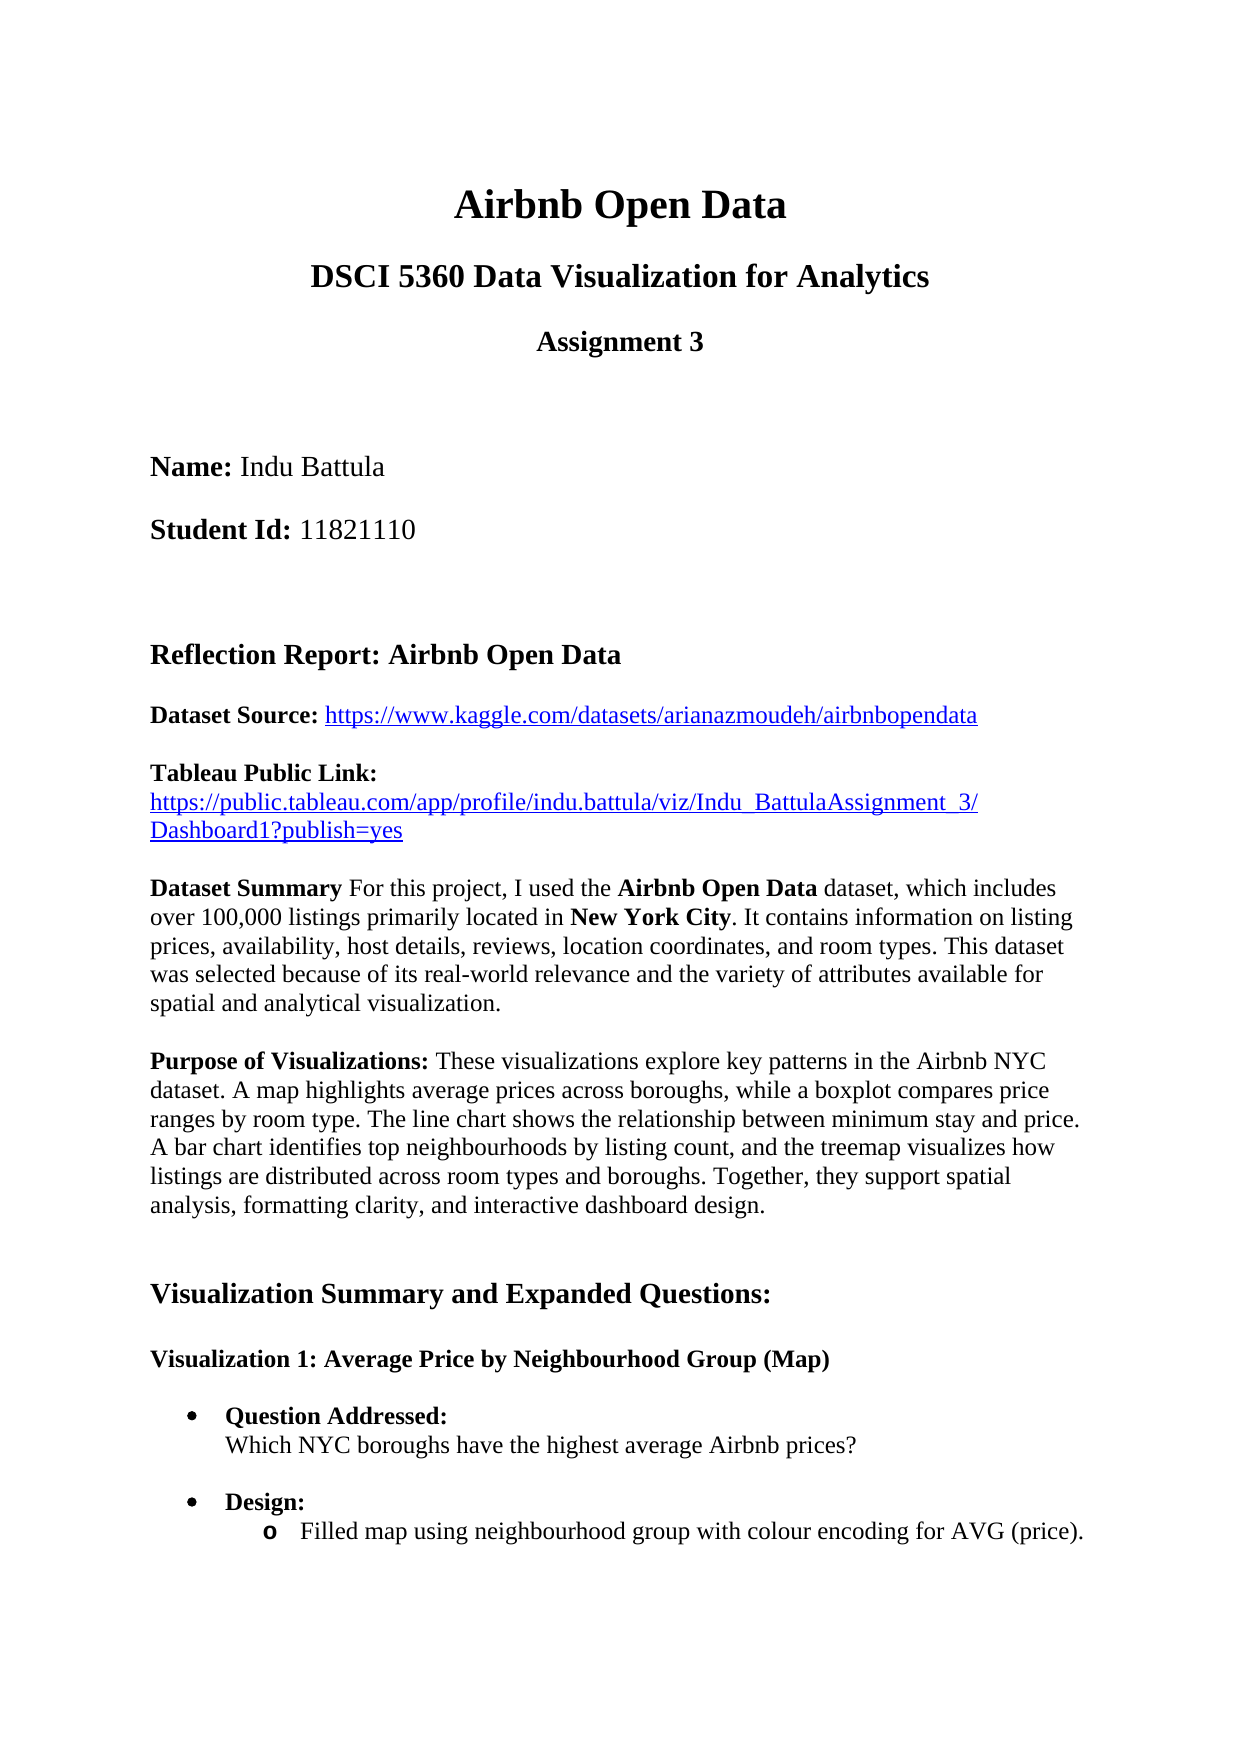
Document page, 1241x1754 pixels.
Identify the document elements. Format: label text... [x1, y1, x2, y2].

text Dataset Summary For this project, I used the Airbnb Open Data dataset, which includes over 100,000 listings primarily located in New York City. It contains information on listing prices, availability, host details, reviews, location coordinates, and room types. This dataset was selected because of its real-world relevance and the variety of attributes available for spatial and analytical visualization. [150, 873, 1090, 1017]
text DSCI 5360 Data Visualization for Analytics [150, 256, 1090, 294]
text Reflection Report: Airbnb Open Data [150, 637, 1090, 671]
text Name: Indu Battula [150, 449, 1090, 483]
list Question Addressed: Which NYC boroughs have the highest average Airbnb prices? [187, 1401, 1090, 1487]
list Design: [187, 1487, 1090, 1516]
text Airbnb Open Data [150, 179, 1090, 227]
text Student Id: 11821110 [150, 512, 1090, 545]
text Visualization 1: Average Price by Neighbourhood Group (Map) [150, 1344, 1090, 1372]
list Filled map using neighbourhood group with colour encoding for AVG (price). [262, 1516, 1090, 1547]
text Visualization Summary and Expanded Questions: [150, 1277, 1090, 1310]
text Purpose of Visualizations: These visualizations explore key patterns in the Airbnb NYC dataset. A map highlights average prices across boroughs, while a boxplot compares price ranges by room type. The line chart shows the relationship between minimum stay and price. A bar chart identifies top neighbourhoods by listing count, and the treemap visualizes how listings are distributed across room types and boroughs. Together, they support spatial analysis, formatting clarity, and interactive dashboard design. [150, 1046, 1090, 1219]
text Assignment 3 [150, 324, 1090, 357]
text Dataset Source: https://www.kaggle.com/datasets/arianazmoudeh/airbnbopendata [150, 700, 1090, 729]
text Tableau Public Link: https://public.tableau.com/app/profile/indu.battula/viz/Indu_BattulaAssignment_3/Dashboard1?publish=yes [150, 758, 1090, 844]
